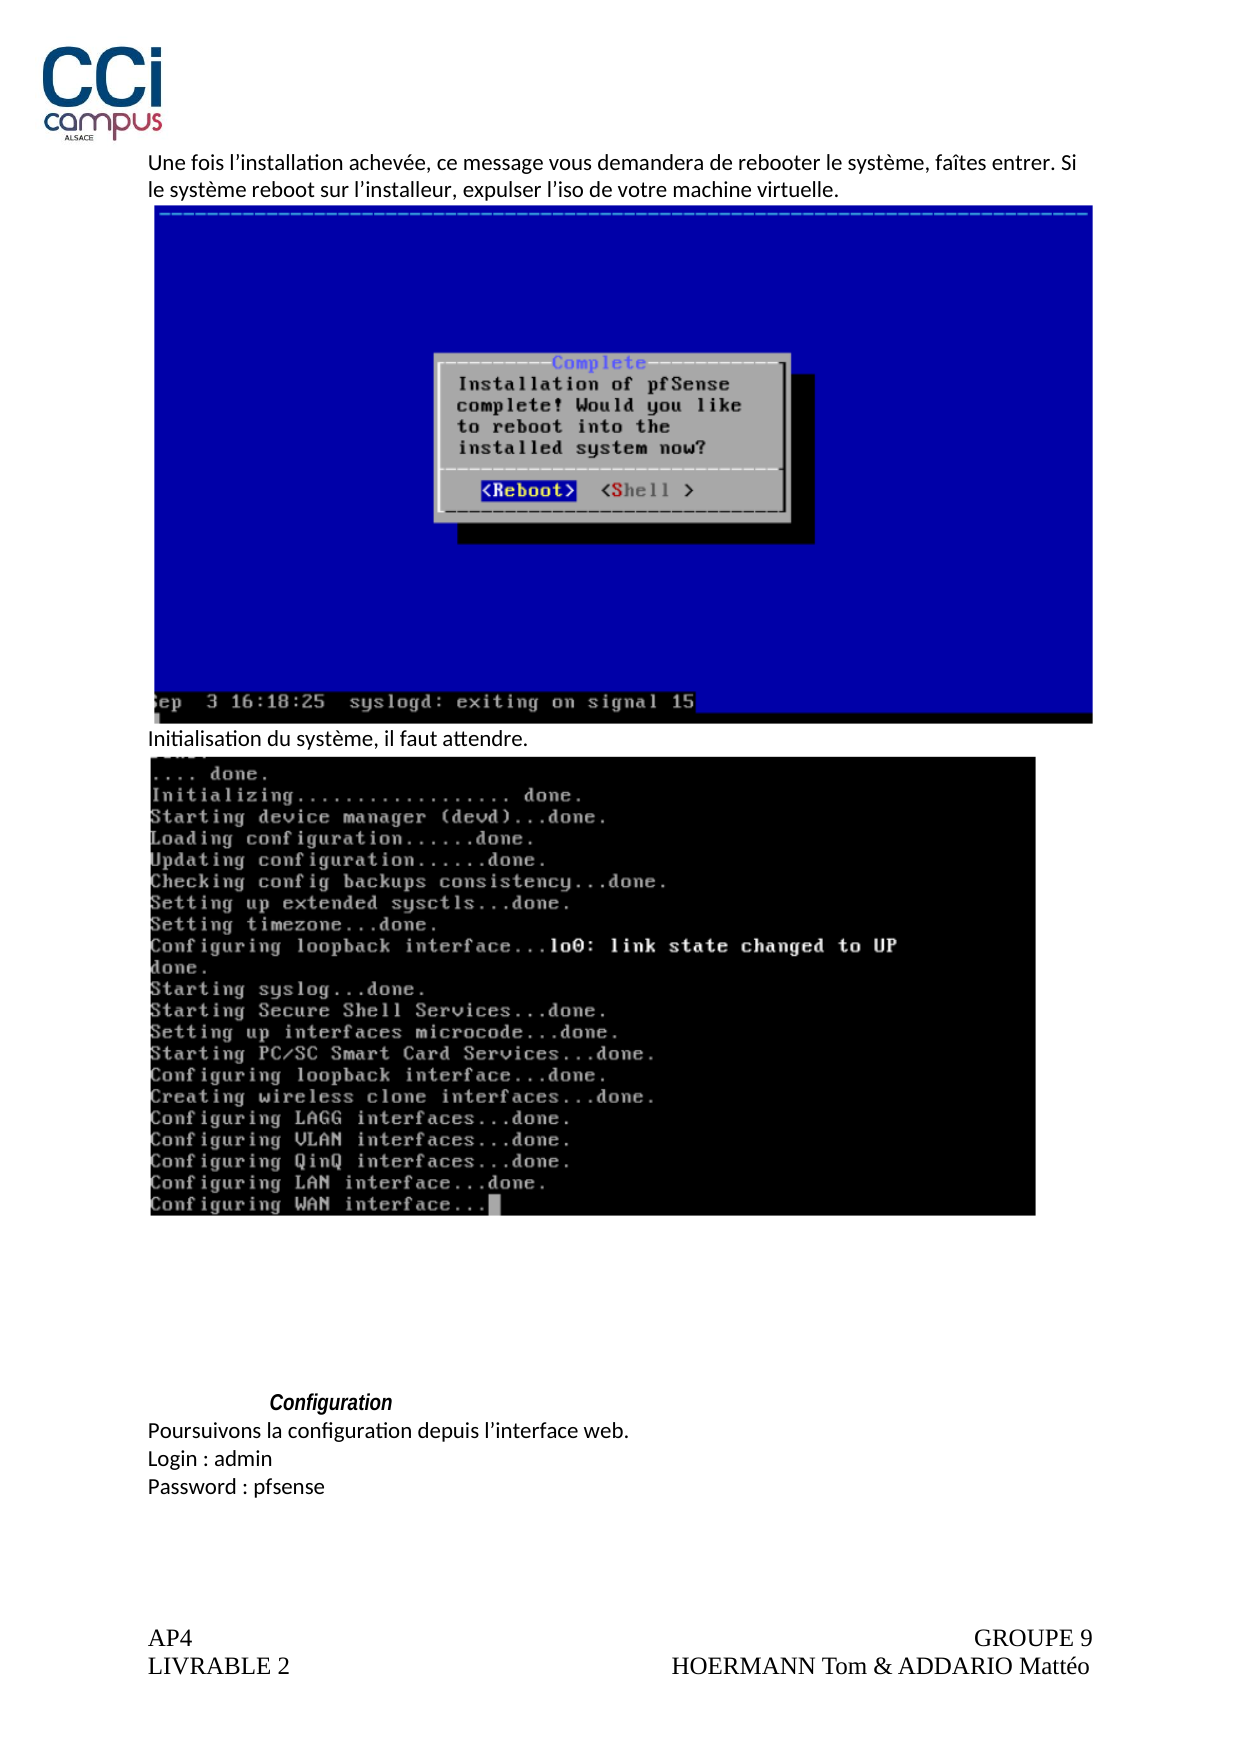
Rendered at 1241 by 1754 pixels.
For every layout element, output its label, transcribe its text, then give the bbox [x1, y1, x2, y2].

text Initialisation du système, il faut attendre. [148, 725, 1093, 752]
text Password : pfsense [148, 1472, 1093, 1500]
picture [147, 752, 1042, 1222]
text Une fois l’installation achevée, ce message vous demandera de rebooter le système, faîtes entrer. Si le système reboot sur l’installeur, expulser l’iso de votre machine virtuelle. [148, 148, 1093, 203]
picture [35, 26, 182, 148]
subtitle Configuration [269, 1389, 1093, 1416]
text Login : admin [148, 1444, 1093, 1472]
text Poursuivons la configuration depuis l’interface web. [148, 1416, 1093, 1444]
picture [147, 203, 1093, 725]
